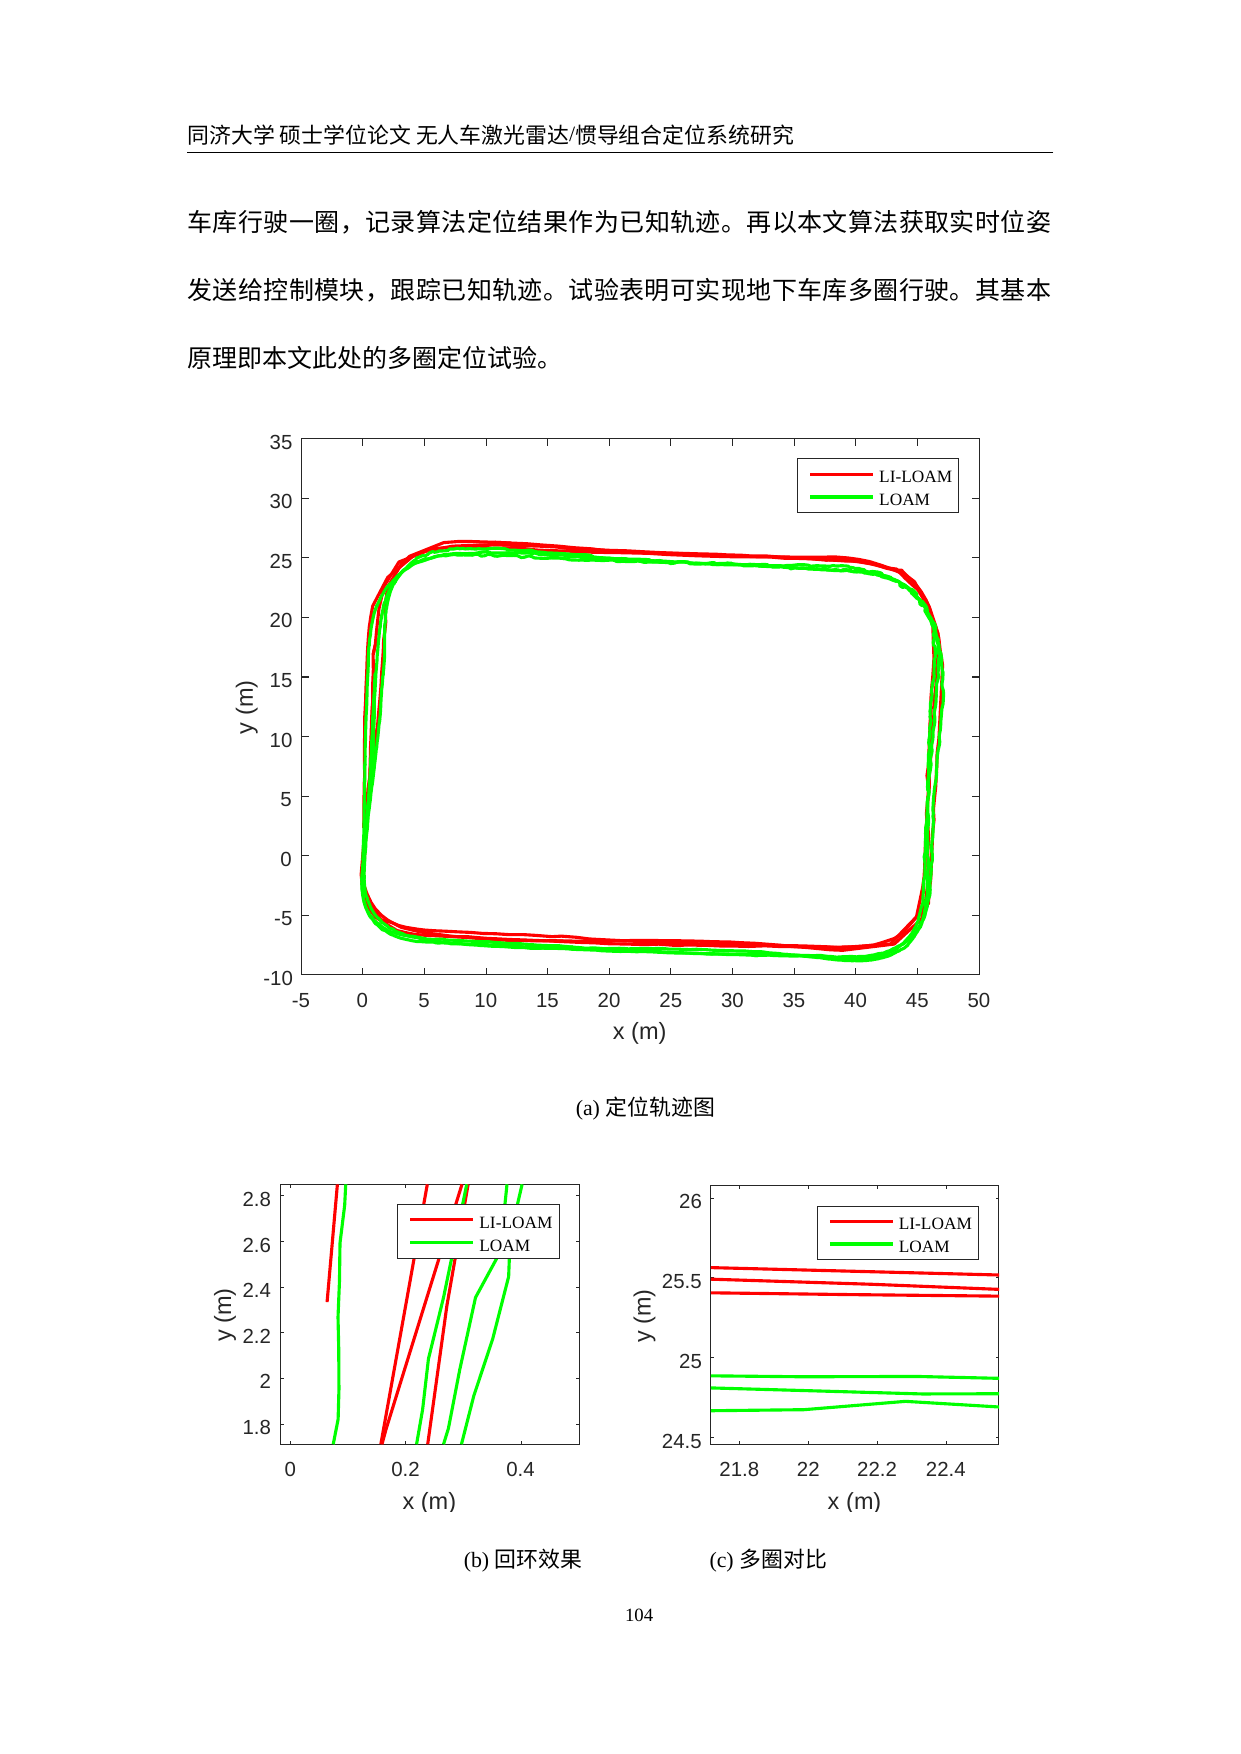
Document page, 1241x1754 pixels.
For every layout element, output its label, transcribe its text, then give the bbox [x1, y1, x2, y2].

text (a) 定位轨迹图 [187, 1089, 1053, 1123]
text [187, 186, 1053, 390]
text (b) 回环效果 (c) 多圈对比 [187, 1541, 1053, 1575]
